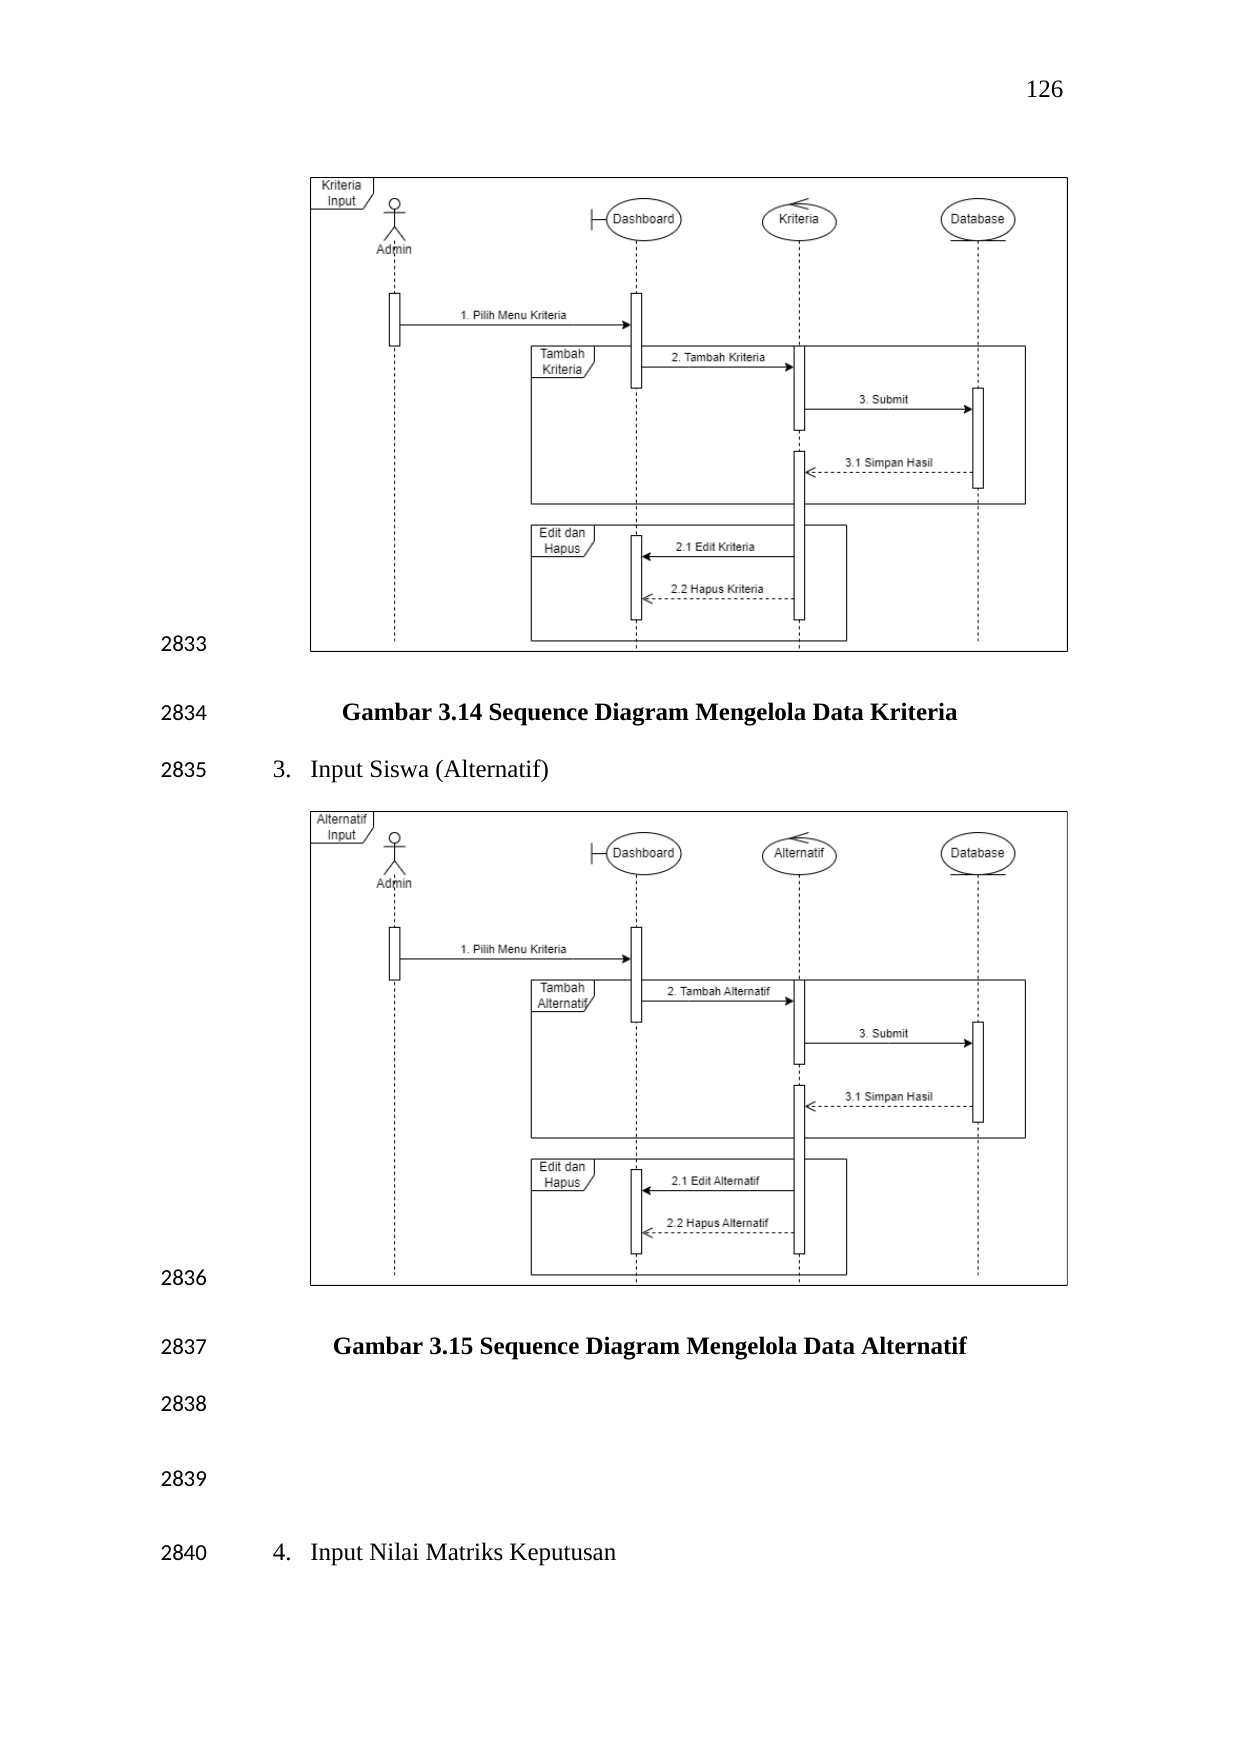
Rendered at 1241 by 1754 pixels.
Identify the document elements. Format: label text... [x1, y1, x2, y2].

picture [310, 177, 1068, 652]
list Input Siswa (Alternatif) [273, 754, 1063, 783]
list Input Nilai Matriks Keputusan [273, 1537, 1063, 1566]
picture [310, 811, 1068, 1286]
